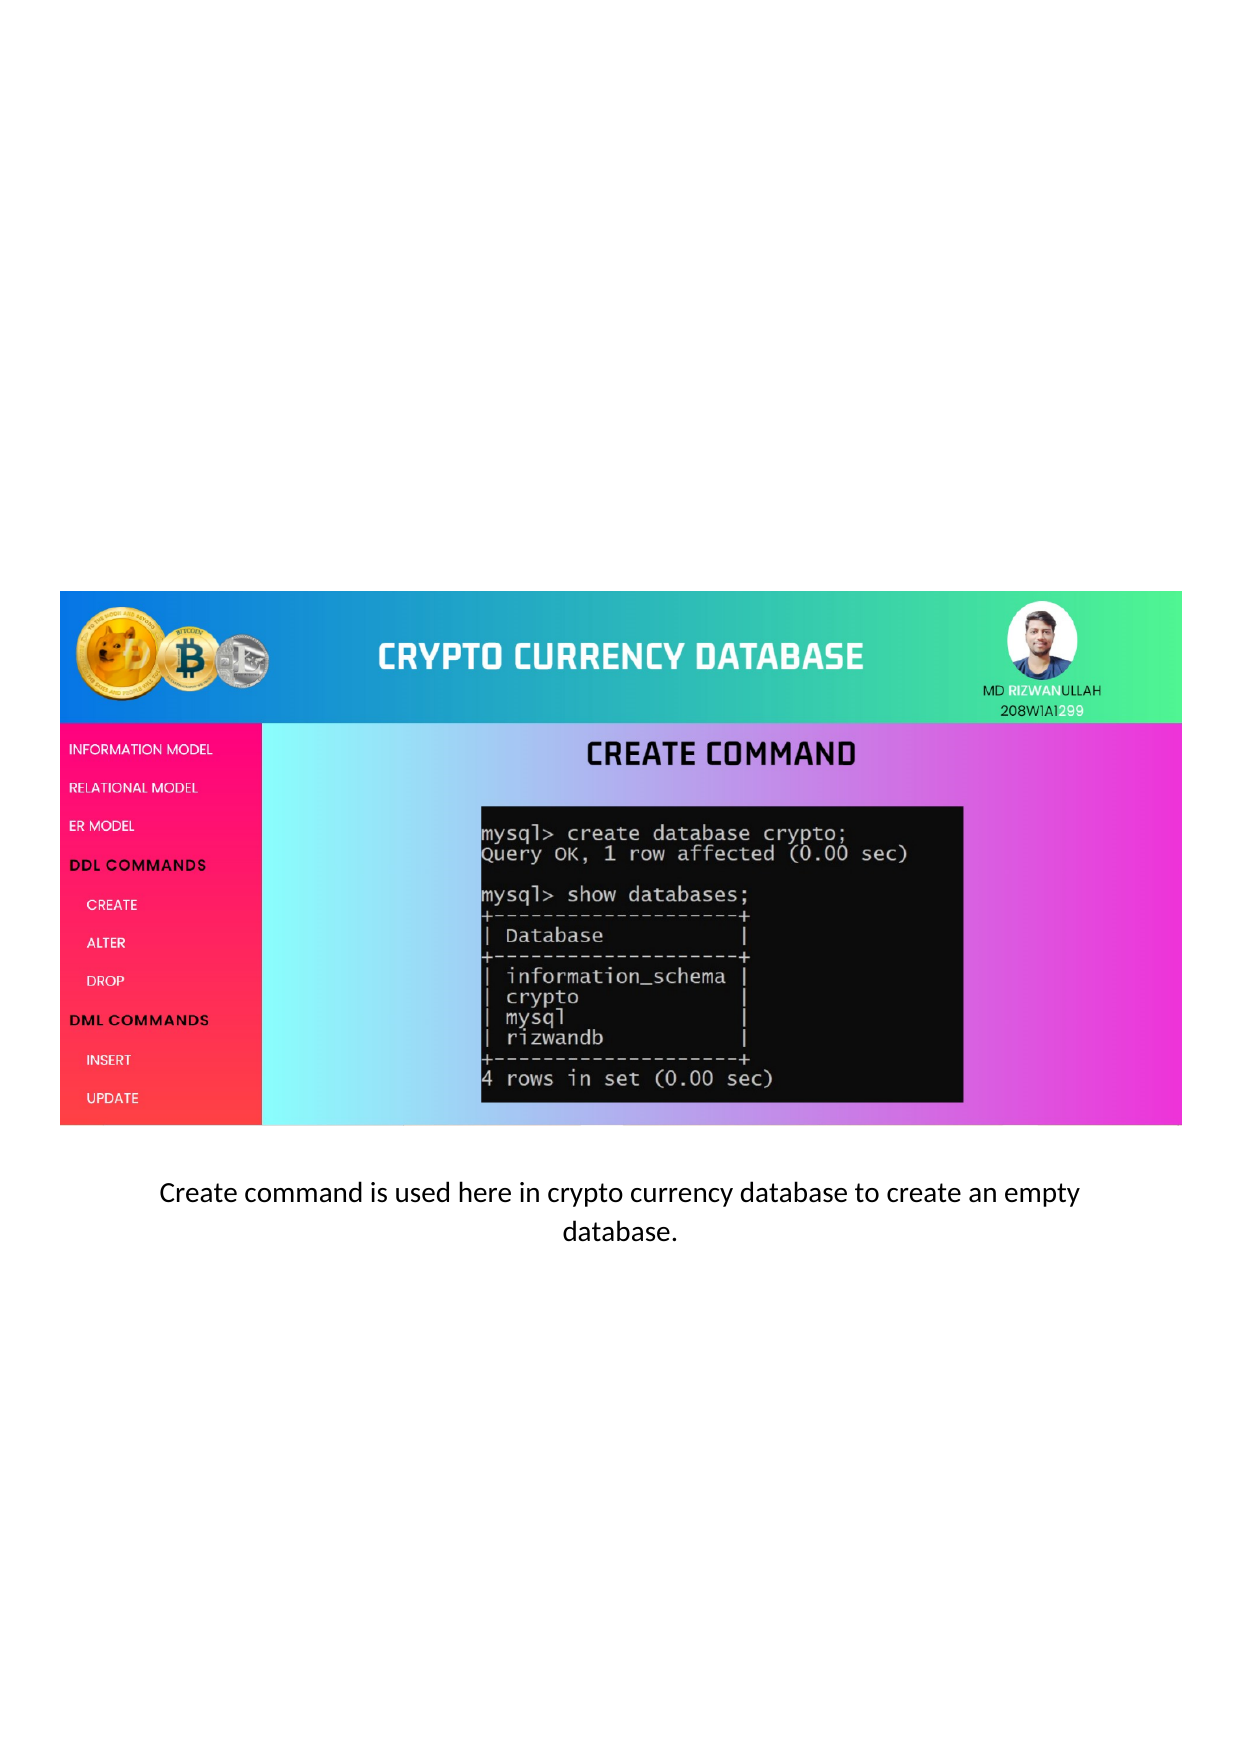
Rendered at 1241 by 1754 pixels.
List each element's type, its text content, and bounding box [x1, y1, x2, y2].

picture [60, 591, 1182, 1126]
text Create command is used here in crypto currency database to create an empty database. [150, 1174, 1090, 1248]
